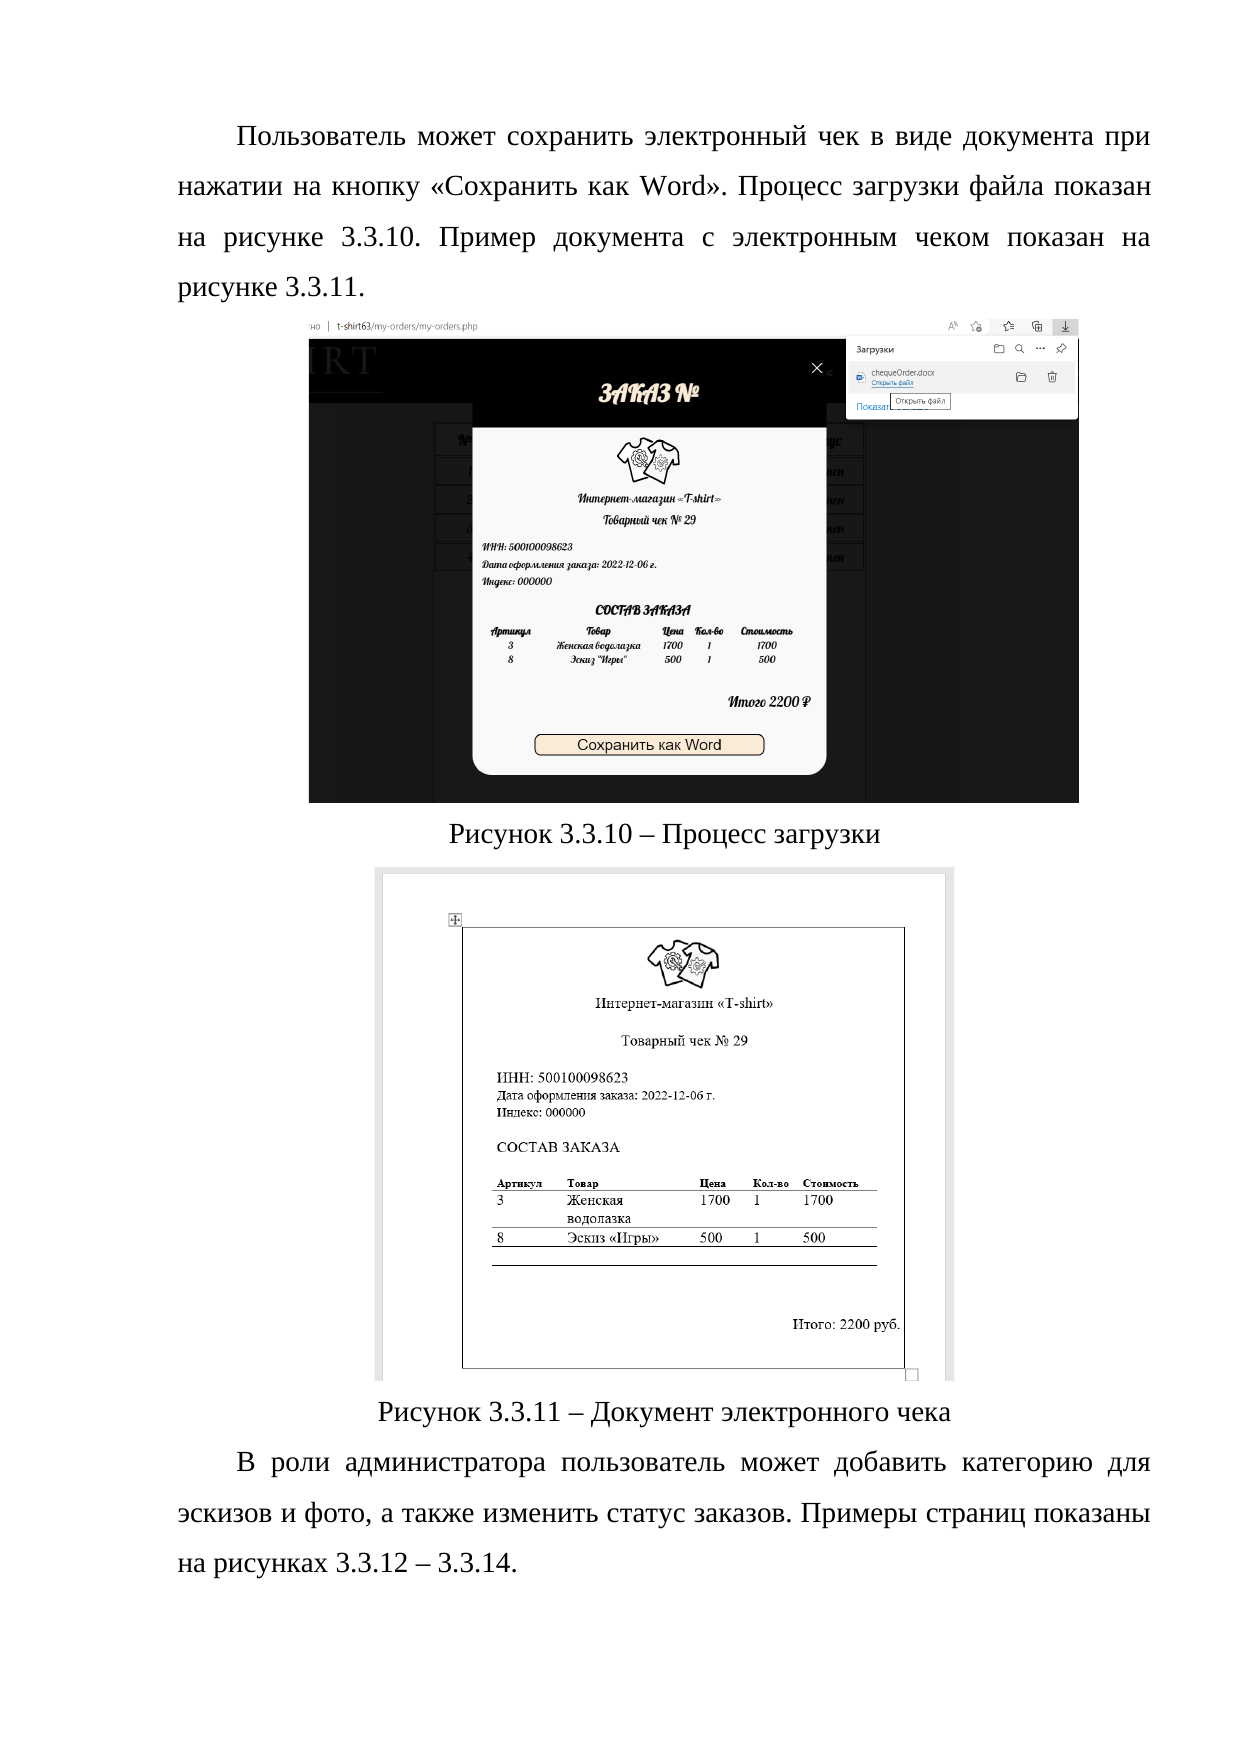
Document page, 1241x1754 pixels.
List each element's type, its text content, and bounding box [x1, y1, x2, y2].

picture [374, 867, 955, 1381]
text В роли администратора пользователь может добавить категорию для эскизов и фото, а также изменить статус заказов. Примеры страниц показаны на рисунках 3.3.12 – 3.3.14. [177, 1444, 1152, 1579]
text Пользователь может сохранить электронный чек в виде документа при нажатии на кнопку «Сохранить как Word». Процесс загрузки файла показан на рисунке 3.3.10. Пример документа с электронным чеком показан на рисунке 3.3.11. [177, 118, 1152, 303]
text Рисунок 3.3.11 – Документ электронного чека [177, 1394, 1152, 1428]
text Рисунок 3.3.10 – Процесс загрузки [177, 817, 1152, 850]
picture [308, 319, 1079, 803]
